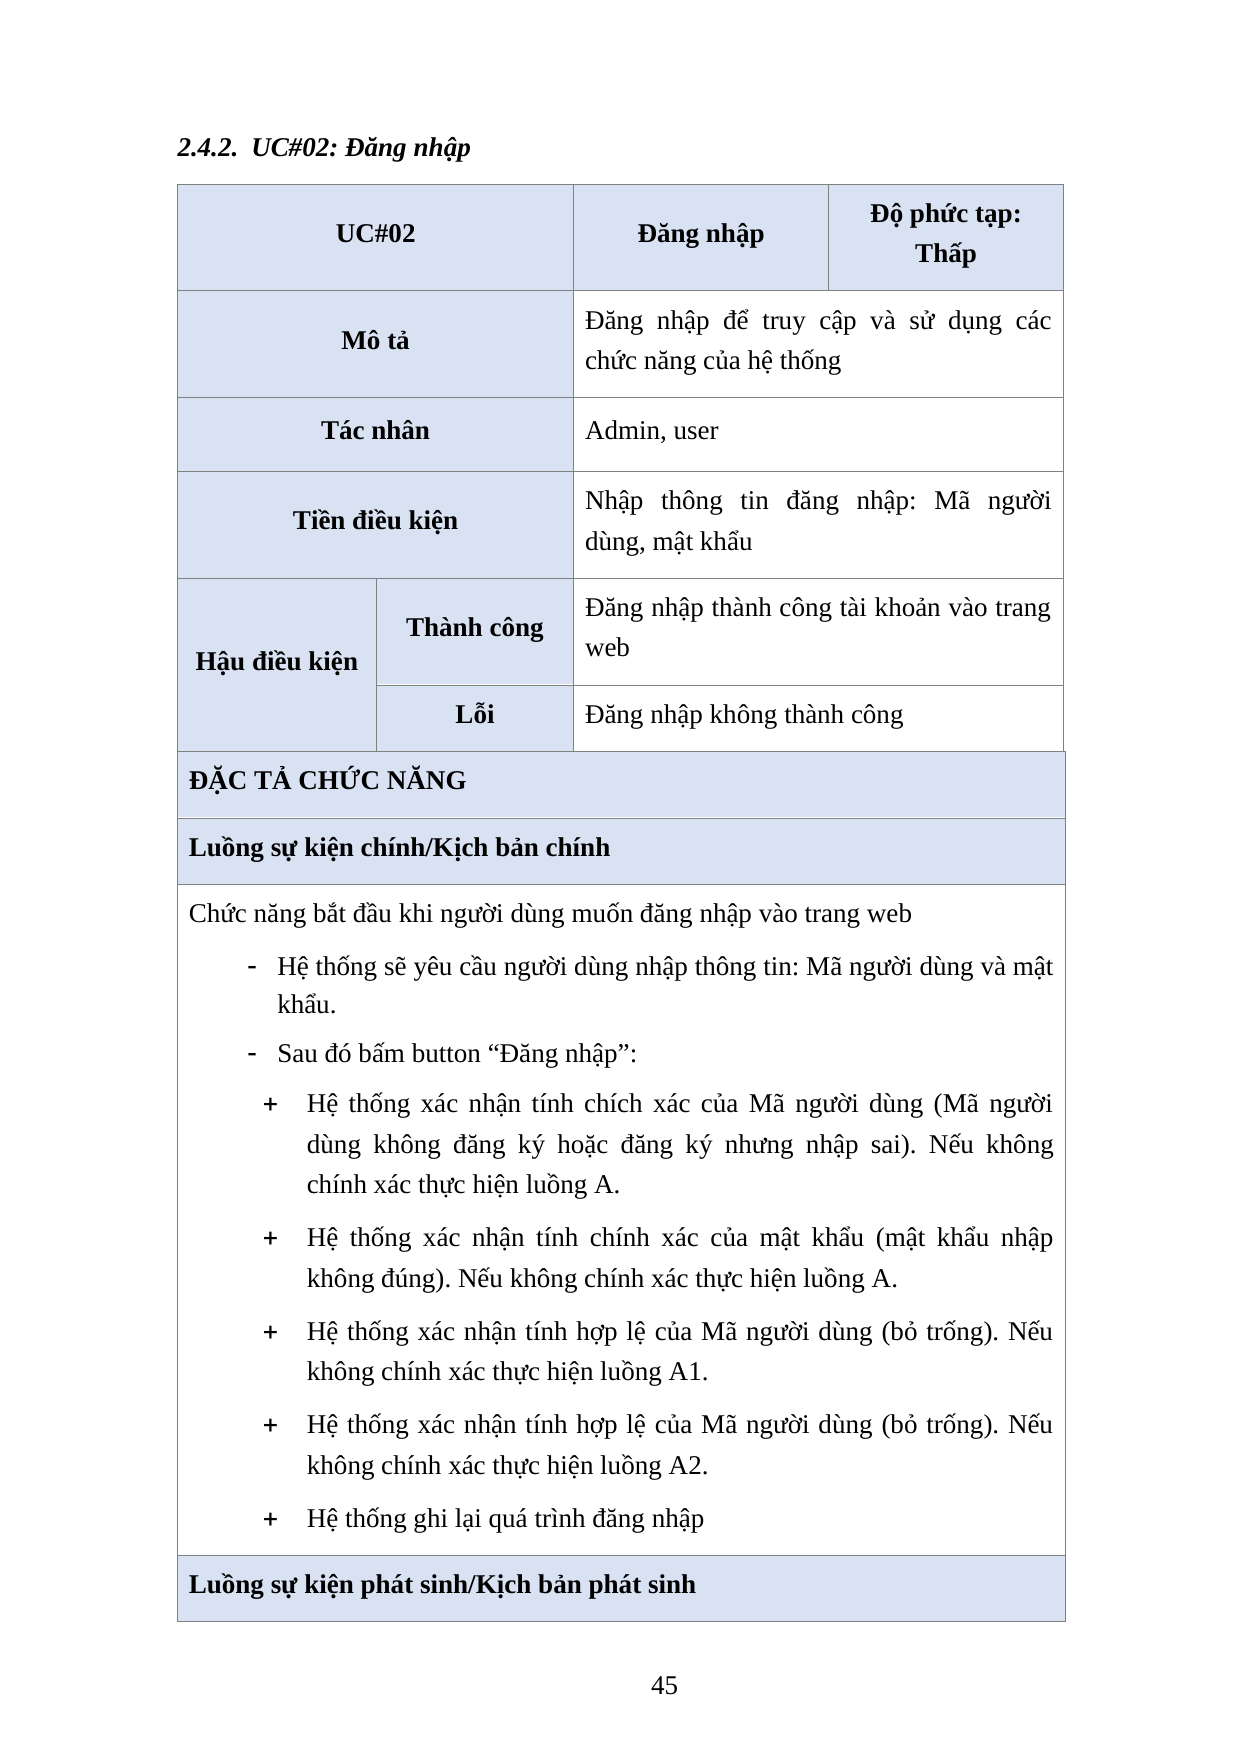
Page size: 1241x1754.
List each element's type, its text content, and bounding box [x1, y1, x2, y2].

table_cell Đăng nhập thành công tài khoản vào trang web [574, 579, 1063, 684]
table_header Độ phức tạp: Thấp [829, 185, 1063, 290]
table_cell Chức năng bắt đầu khi người dùng muốn đăng nhập vào trang web Hệ thống sẽ yêu cầu người dùng nhập thông tin: Mã người dùng và mật khẩu. Sau đó bấm button “Đăng nhập”: Hệ thống xác nhận tính chích xác của Mã người dùng (Mã người dùng không đăng ký hoặc đăng ký nhưng nhập sai). Nếu không chính xác thực hiện luồng A. Hệ thống xác nhận tính chính xác của mật khẩu (mật khẩu nhập không đúng). Nếu không chính xác thực hiện luồng A. Hệ thống xác nhận tính hợp lệ của Mã người dùng (bỏ trống). Nếu không chính xác thực hiện luồng A1. Hệ thống xác nhận tính hợp lệ của Mã người dùng (bỏ trống). Nếu không chính xác thực hiện luồng A2. Hệ thống ghi lại quá trình đăng nhập [178, 885, 1065, 1555]
table_header UC#02 [178, 185, 573, 290]
table_cell ĐẶC TẢ CHỨC NĂNG [178, 752, 1065, 817]
table_cell Tác nhân [178, 398, 573, 471]
table_cell Admin, user [574, 398, 1063, 471]
table_cell Đăng nhập không thành công [574, 686, 1063, 751]
table_cell Luồng sự kiện phát sinh/Kịch bản phát sinh [178, 1556, 1065, 1621]
table_cell Lỗi [377, 686, 573, 751]
table_cell Luồng sự kiện chính/Kịch bản chính [178, 819, 1065, 884]
table_cell Mô tả [178, 291, 573, 397]
table_header Đăng nhập [574, 185, 828, 290]
table_cell Đăng nhập để truy cập và sử dụng các chức năng của hệ thống [574, 291, 1063, 397]
table_cell Thành công [377, 579, 573, 684]
subtitle UC#02: Đăng nhập [177, 131, 1152, 162]
table_cell Nhập thông tin đăng nhập: Mã người dùng, mật khẩu [574, 472, 1063, 578]
table_cell Hậu điều kiện [178, 579, 376, 751]
table_cell Tiền điều kiện [178, 472, 573, 578]
